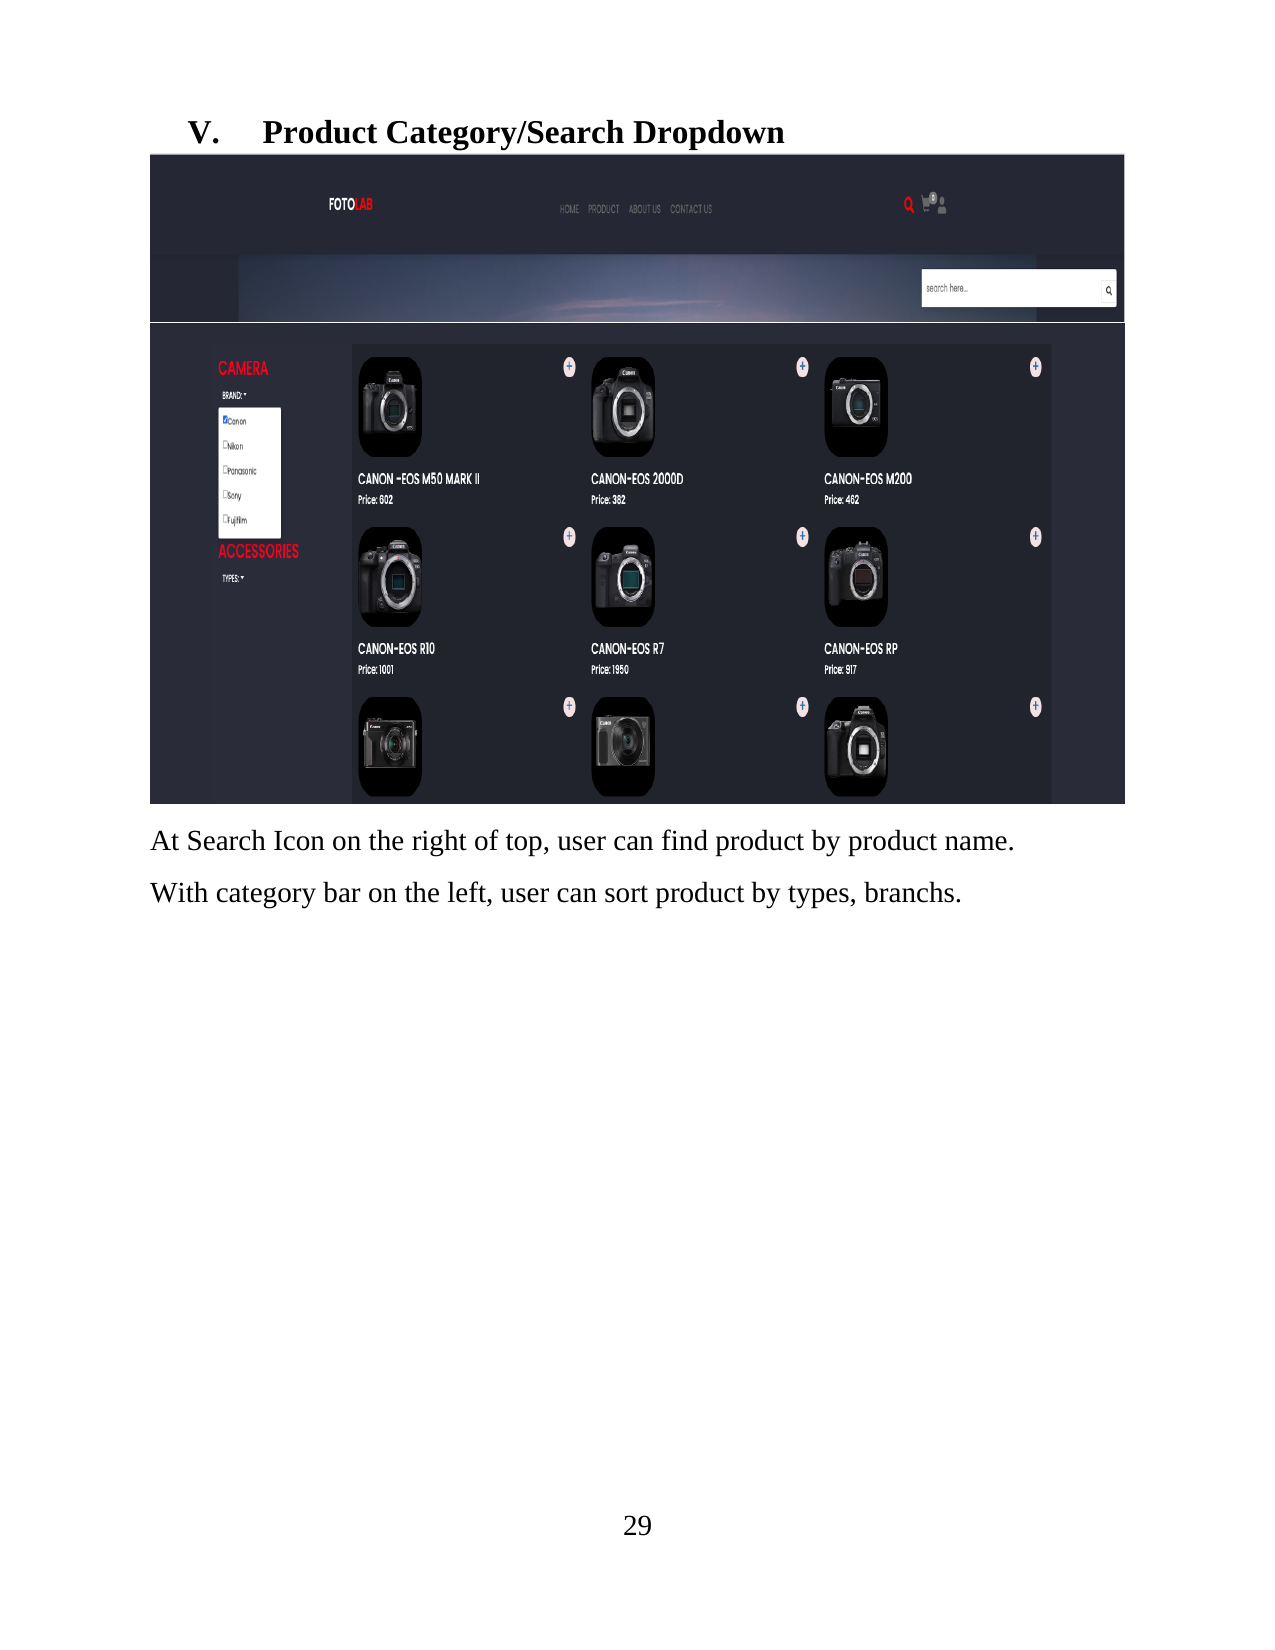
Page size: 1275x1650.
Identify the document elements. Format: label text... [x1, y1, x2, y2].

text With category bar on the left, user can sort product by types, branchs. [150, 876, 1125, 909]
picture [150, 153, 1125, 322]
picture [150, 323, 1125, 804]
subtitle Product Category/Search Dropdown [187, 112, 1125, 150]
text At Search Icon on the right of top, user can find product by product name. [150, 823, 1125, 856]
